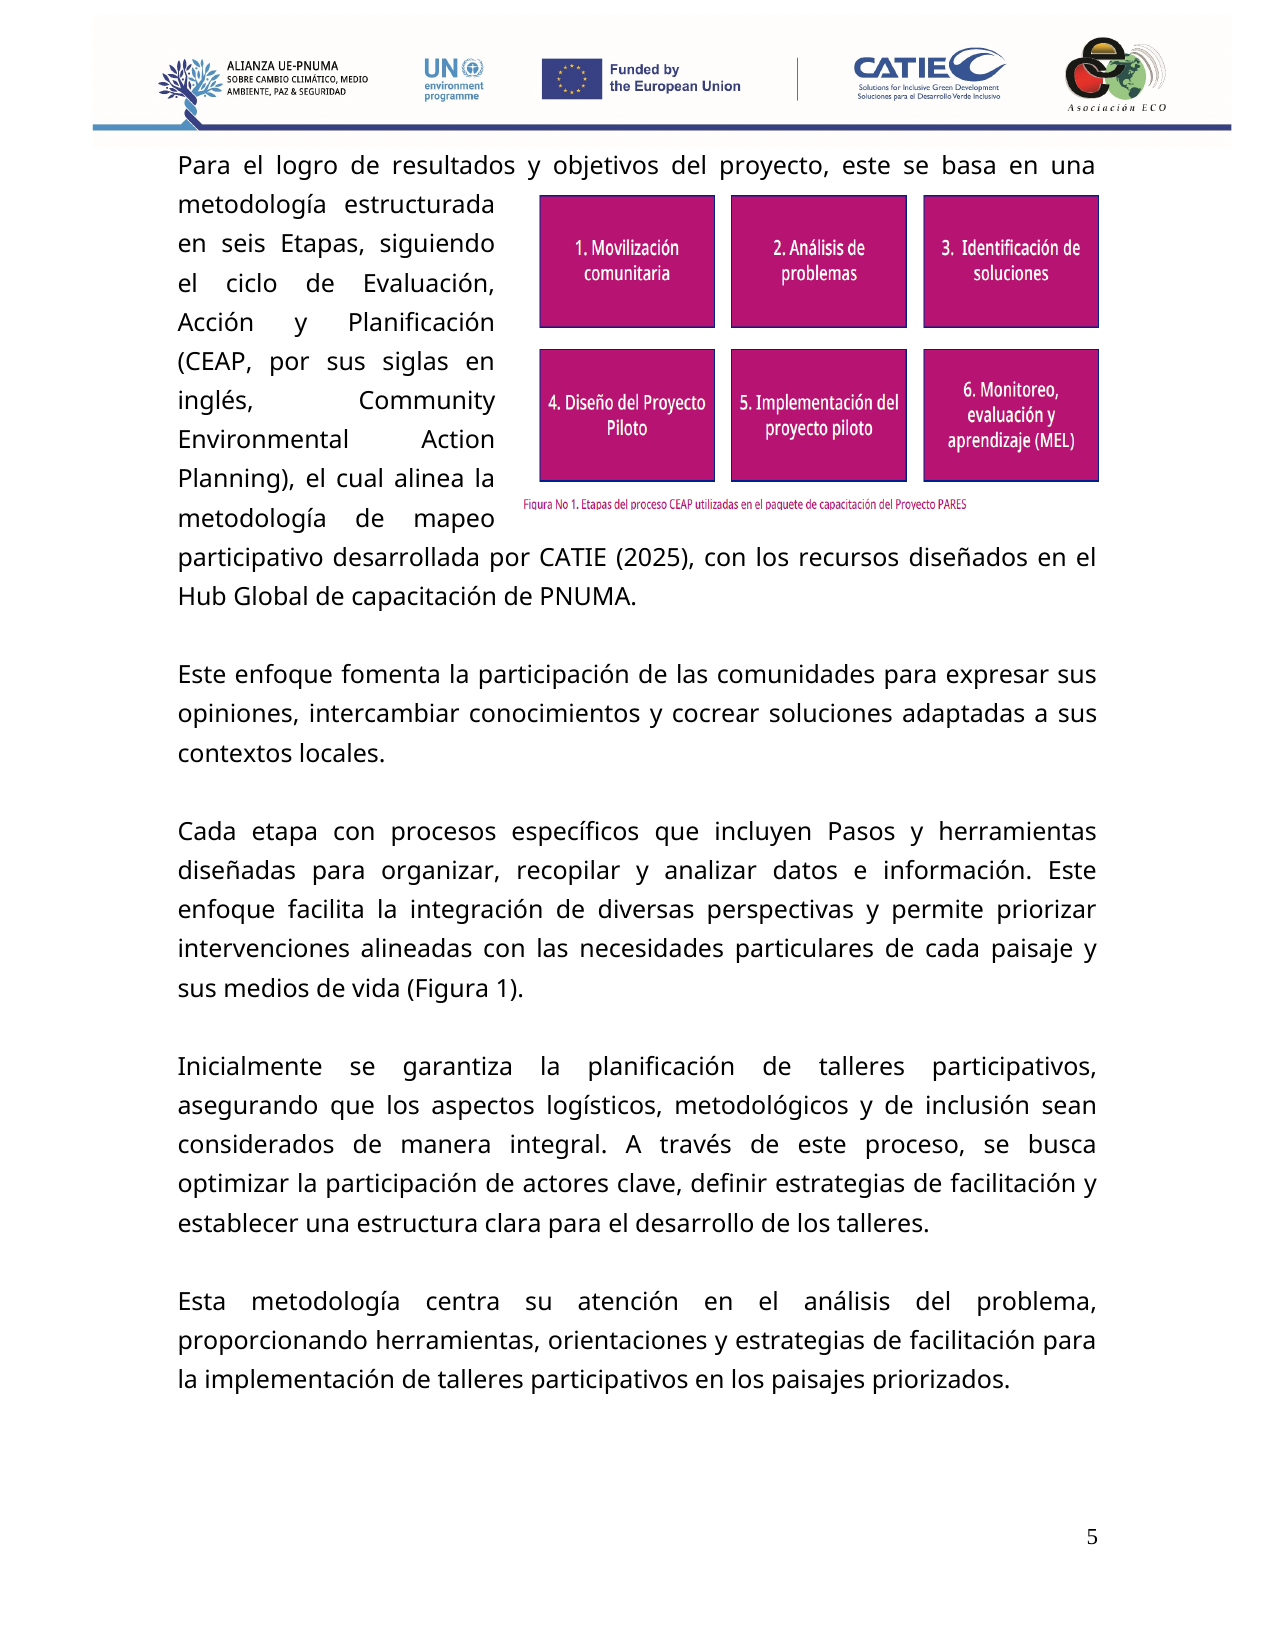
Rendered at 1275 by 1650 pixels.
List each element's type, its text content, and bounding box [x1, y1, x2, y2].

text Esta metodología centra su atención en el análisis del problema, proporcionando herramientas, orientaciones y estrategias de facilitación para la implementación de talleres participativos en los paisajes priorizados. [177, 1283, 1098, 1396]
text Inicialmente se garantiza la planificación de talleres participativos, asegurando que los aspectos logísticos, metodológicos y de inclusión sean considerados de manera integral. A través de este proceso, se busca optimizar la participación de actores clave, definir estrategias de facilitación y establecer una estructura clara para el desarrollo de los talleres. [177, 1048, 1098, 1239]
text Este enfoque fomenta la participación de las comunidades para expresar sus opiniones, intercambiar conocimientos y cocrear soluciones adaptadas a sus contextos locales. [177, 657, 1098, 769]
picture [514, 186, 1105, 510]
picture [92, 14, 1232, 148]
text Cada etapa con procesos específicos que incluyen Pasos y herramientas diseñadas para organizar, recopilar y analizar datos e información. Este enfoque facilita la integración de diversas perspectivas y permite priorizar intervenciones alineadas con las necesidades particulares de cada paisaje y sus medios de vida (Figura 1). [177, 813, 1098, 1004]
